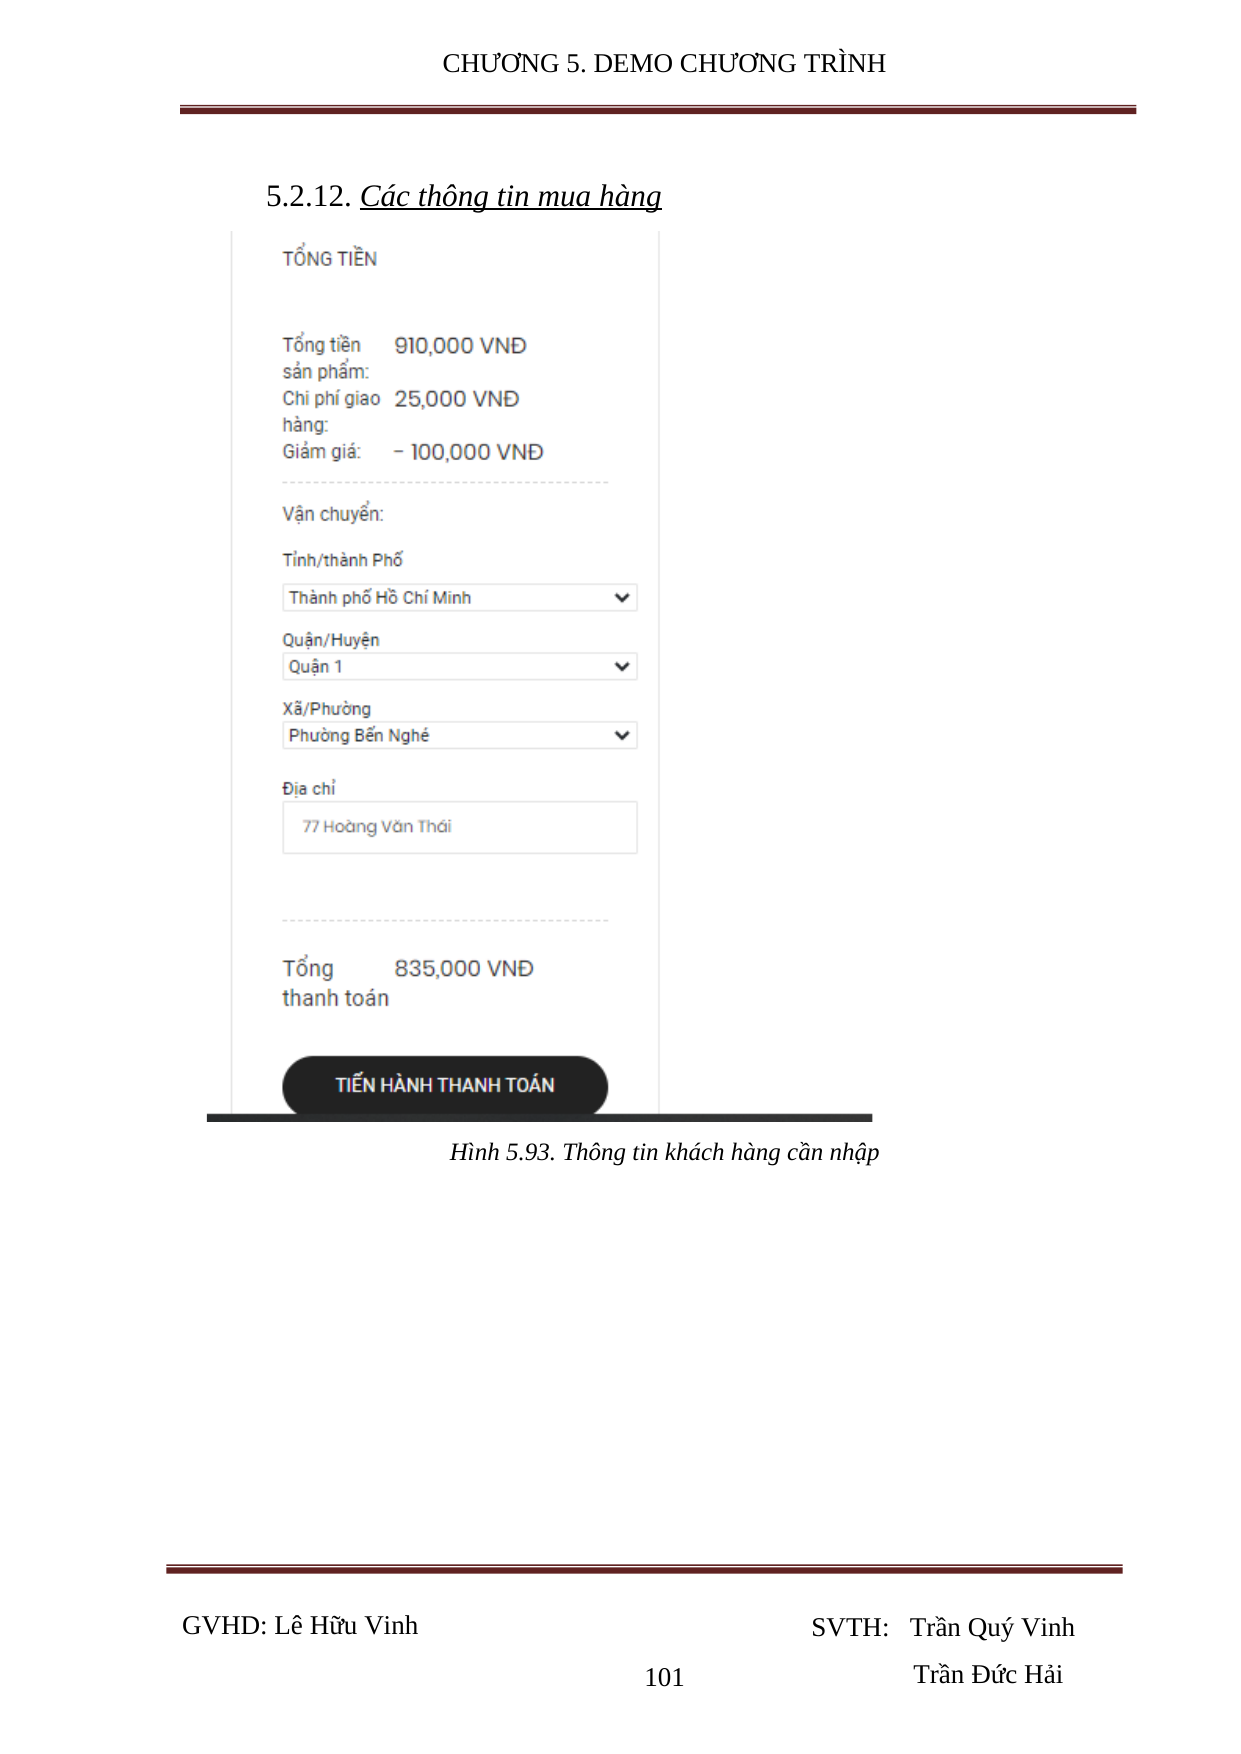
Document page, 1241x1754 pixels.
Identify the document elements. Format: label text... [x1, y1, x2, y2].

text Hình 5.56. Thông tin khách hàng cần nhập [207, 1137, 1122, 1166]
subtitle Các thông tin mua hàng [207, 177, 1122, 213]
picture [206, 231, 873, 1122]
